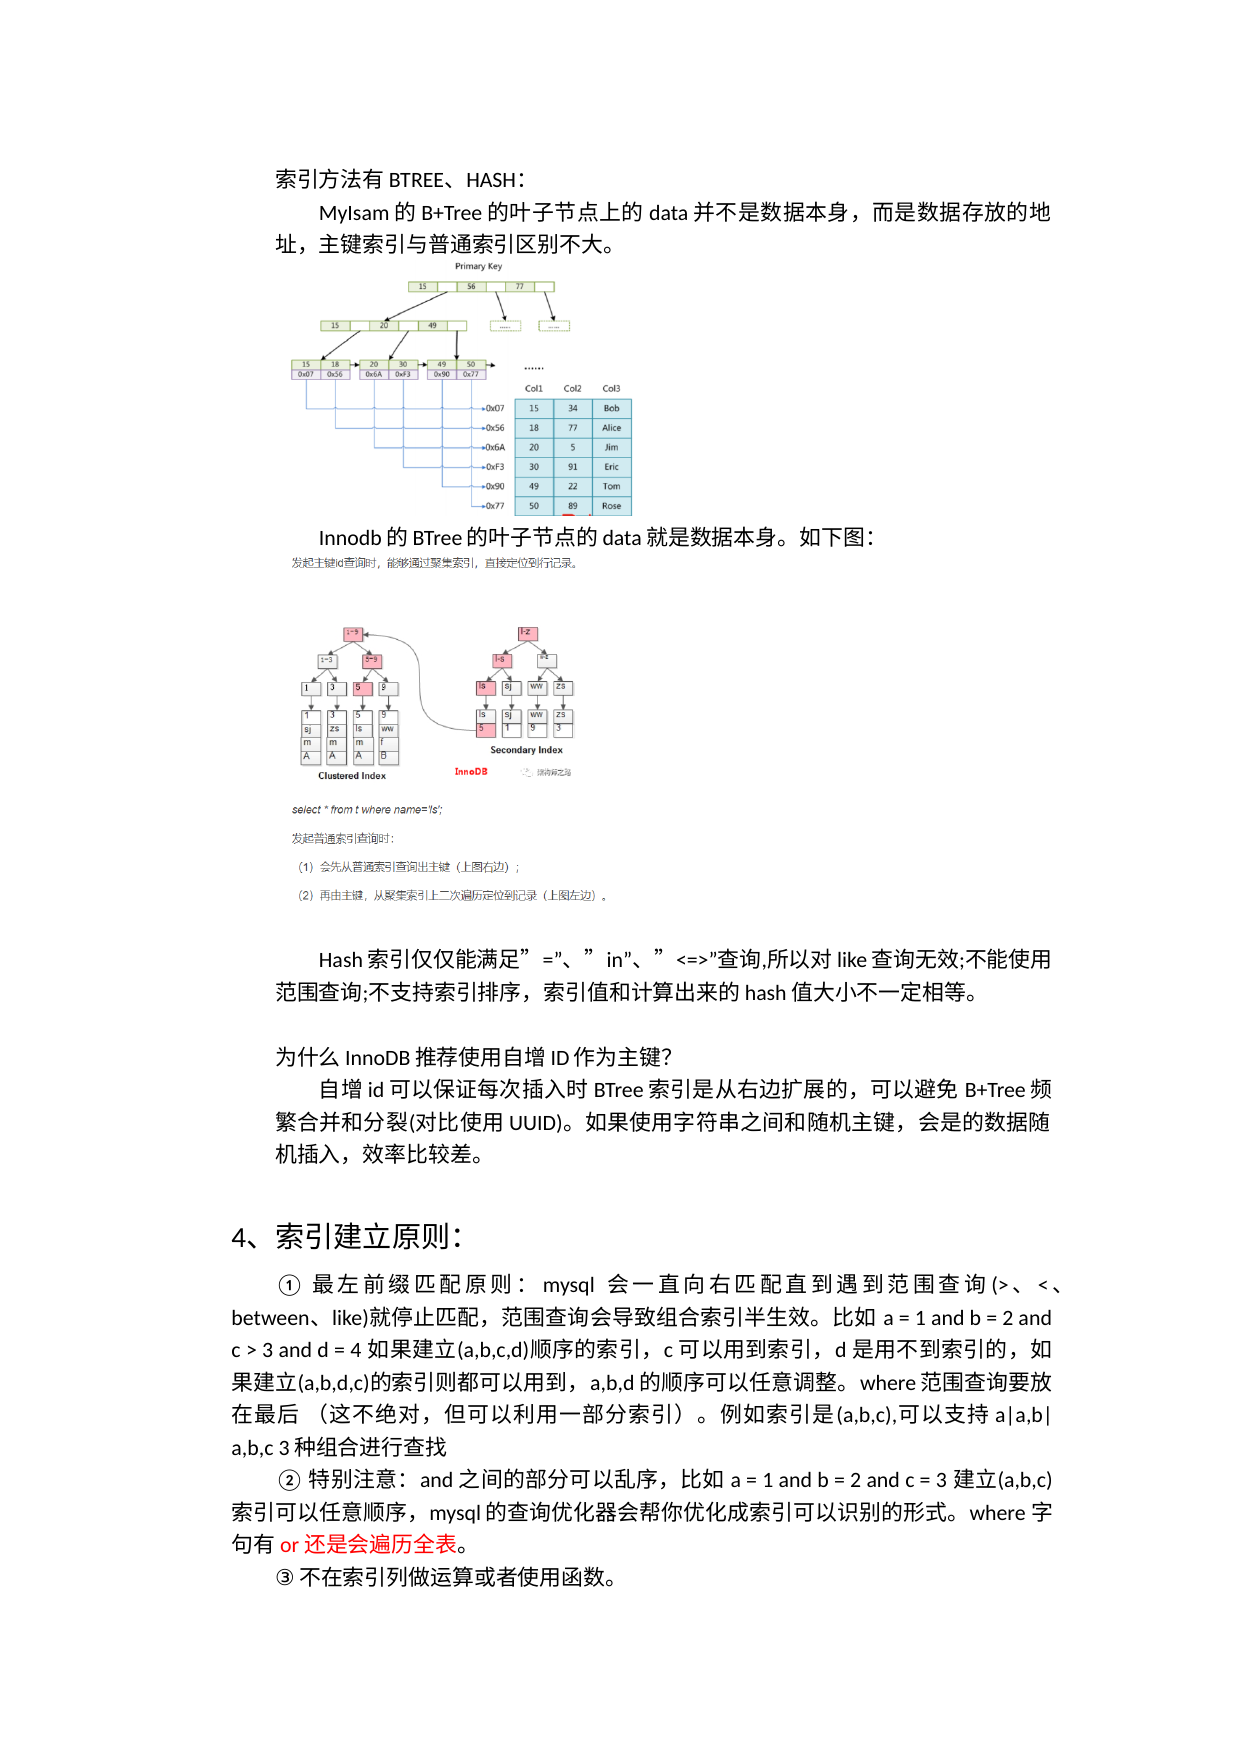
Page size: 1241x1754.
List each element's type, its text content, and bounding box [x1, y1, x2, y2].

list 4、索引建立原则： [187, 1202, 1053, 1267]
text Innodb的BTree的叶子节点的data就是数据本身。如下图： [275, 519, 1053, 552]
text ①最左前缀匹配原则：mysql 会一直向右匹配直到遇到范围查询(>、<、between、like)就停止匹配，范围查询会导致组合索引半生效。比如 a = 1 and b = 2 and c > 3 and d = 4 如果建立(a,b,c,d)顺序的索引，c 可以用到索引，d 是用不到索引的，如果建立(a,b,d,c)的索引则都可以用到，a,b,d 的顺序可以任意调整。where范围查询要放在最后 （这不绝对，但可以利用一部分索引）。例如索引是(a,b,c),可以支持a|a,b|a,b,c 3种组合进行查找 [231, 1267, 1053, 1462]
text 索引方法有BTREE、HASH： [231, 162, 1053, 194]
picture [275, 259, 637, 516]
text 自增id可以保证每次插入时BTree索引是从右边扩展的，可以避免B+Tree频繁合并和分裂(对比使用UUID)。如果使用字符串之间和随机主键，会是的数据随机插入，效率比较差。 [275, 1072, 1053, 1169]
text MyIsam的B+Tree的叶子节点上的data并不是数据本身，而是数据存放的地址，主键索引与普通索引区别不大。 [275, 194, 1053, 259]
text ③不在索引列做运算或者使用函数。 [231, 1559, 1053, 1592]
picture [275, 552, 701, 912]
text Hash索引仅仅能满足”=”、”in”、”<=>”查询,所以对like查询无效;不能使用范围查询;不支持索引排序，索引值和计算出来的hash值大小不一定相等。 [275, 942, 1053, 1007]
text 为什么InnoDB推荐使用自增ID作为主键？ [231, 1039, 1053, 1072]
text ②特别注意：and 之间的部分可以乱序，比如 a = 1 and b = 2 and c = 3 建立(a,b,c)索引可以任意顺序，mysql的查询优化器会帮你优化成索引可以识别的形式。where 字句有 or 还是会遍历全表。 [231, 1462, 1053, 1559]
